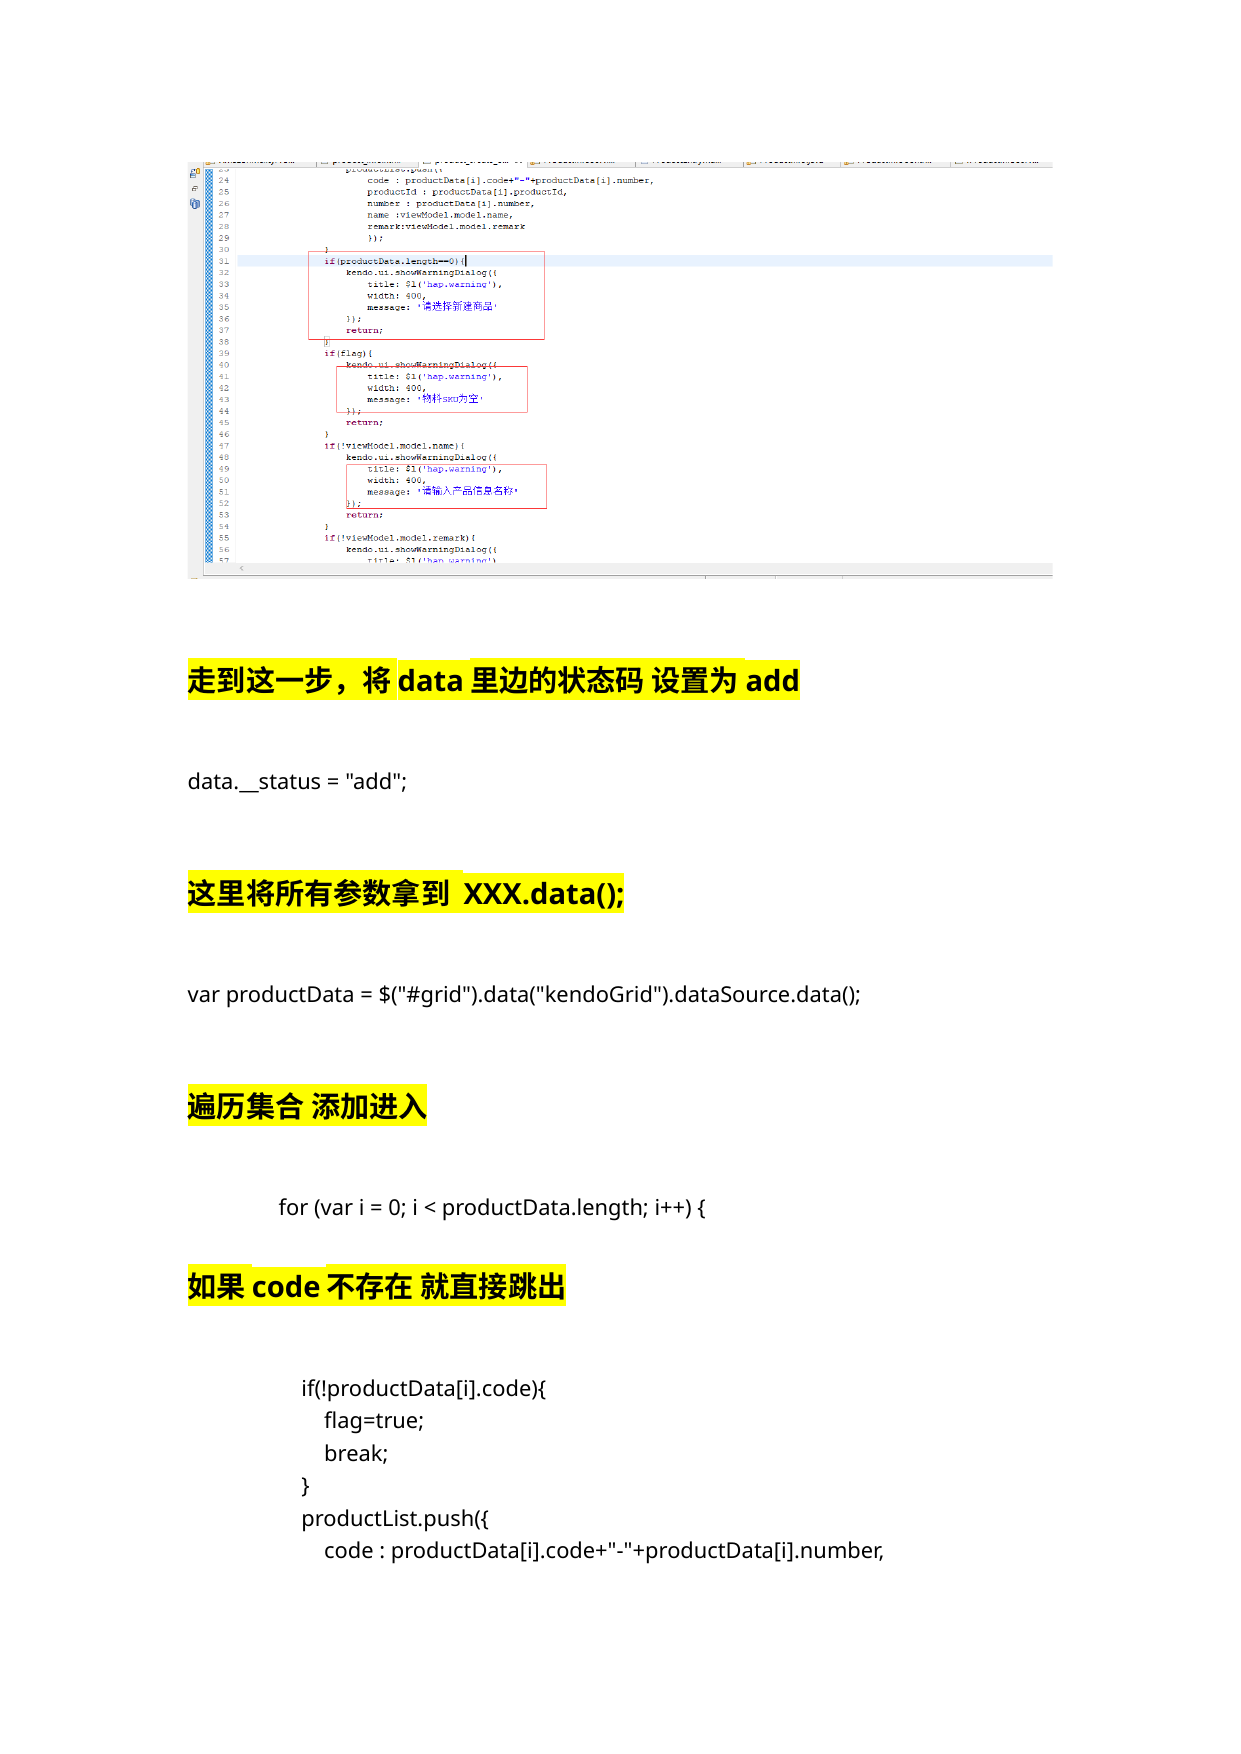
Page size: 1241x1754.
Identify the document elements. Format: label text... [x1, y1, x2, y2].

text flag=true; [187, 1404, 1053, 1437]
text data.__status = "add"; [187, 765, 1053, 797]
text for (var i = 0; i < productData.length; i++) { [187, 1191, 1053, 1223]
text code : productData[i].code+"-"+productData[i].number, [187, 1534, 1053, 1567]
subtitle 走到这一步，将data里边的状态码 设置为 add [187, 646, 1053, 711]
subtitle 遍历集合 添加进入 [187, 1072, 1053, 1137]
subtitle 这里将所有参数拿到 XXX.data(); [187, 859, 1053, 924]
text break; [187, 1437, 1053, 1469]
text if(!productData[i].code){ [187, 1372, 1053, 1404]
text productList.push({ [187, 1502, 1053, 1534]
text var productData = $("#grid").data("kendoGrid").dataSource.data(); [187, 978, 1053, 1011]
subtitle 如果code不存在 就直接跳出 [187, 1253, 1053, 1318]
text } [187, 1469, 1053, 1502]
picture [187, 162, 1053, 579]
